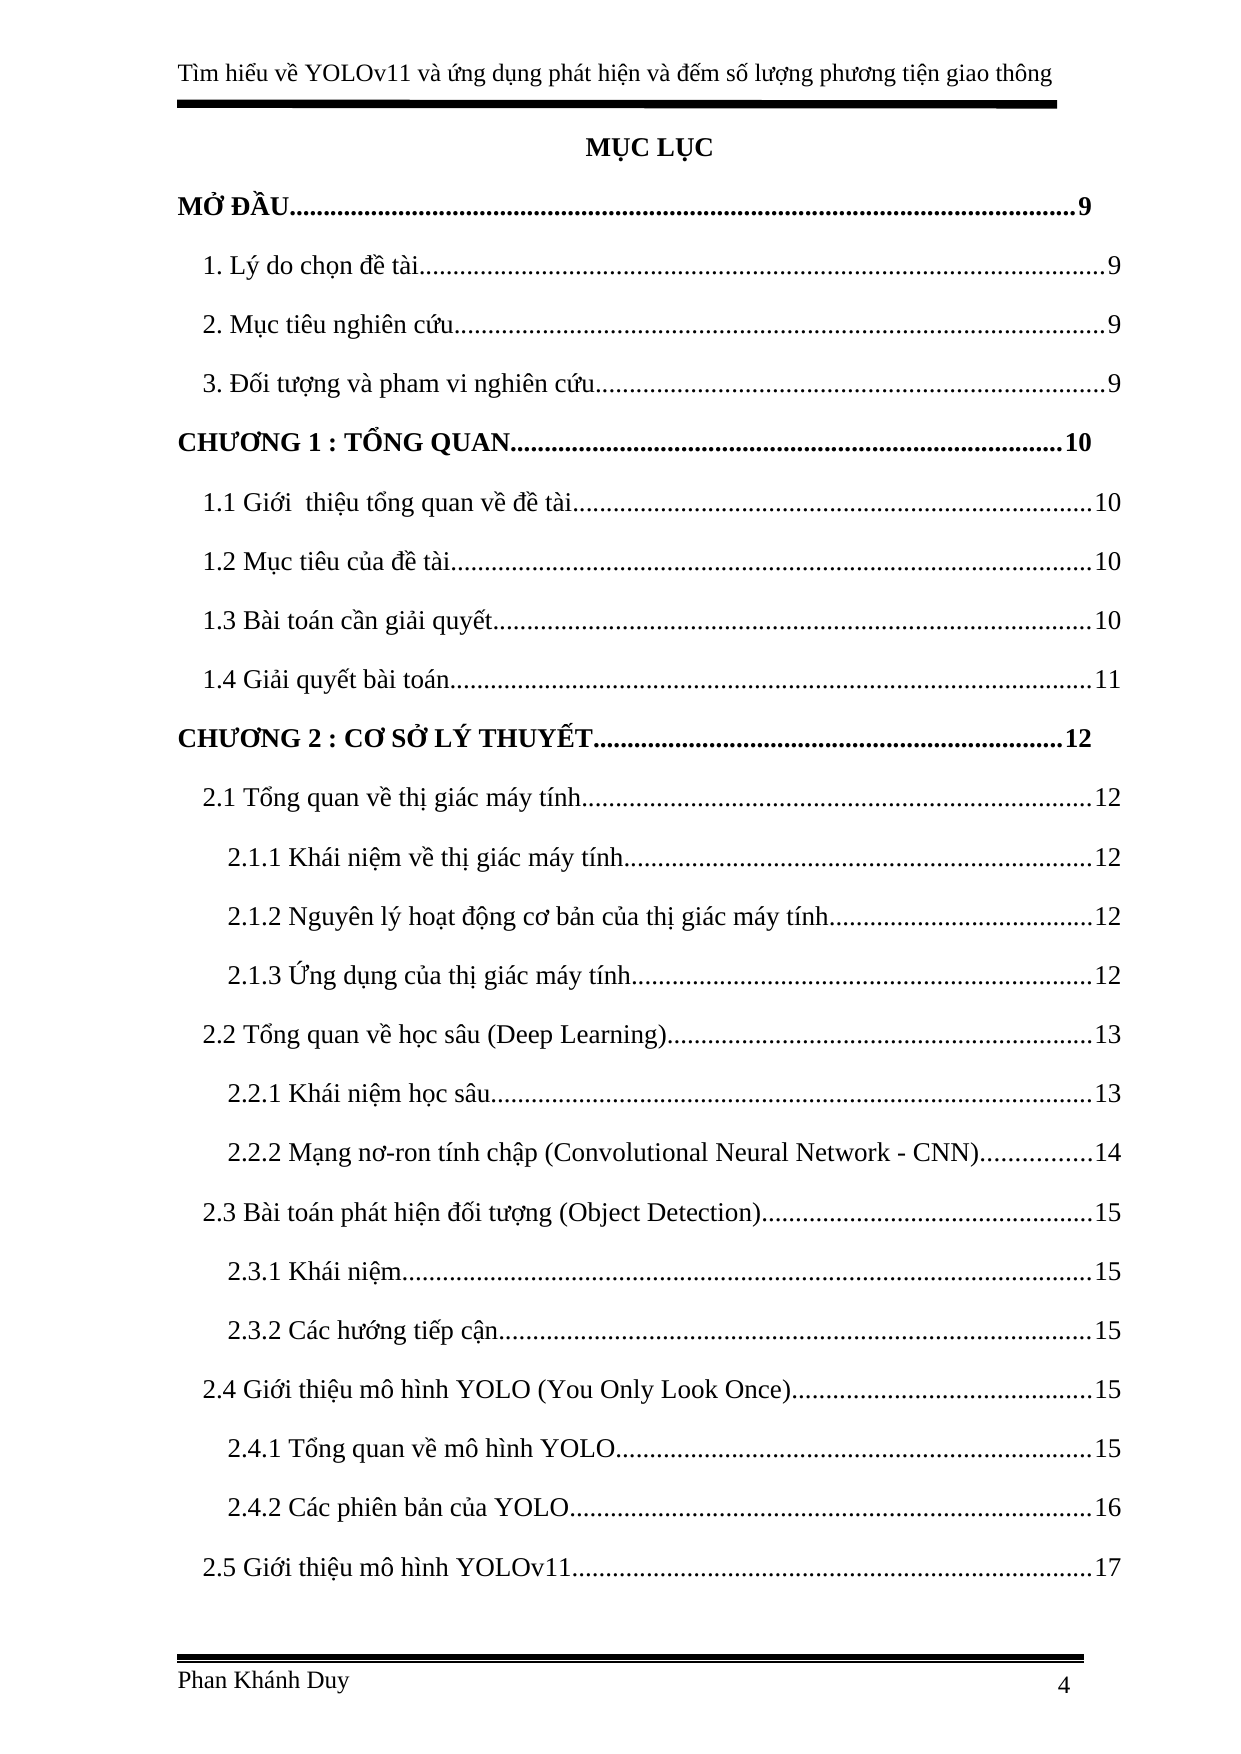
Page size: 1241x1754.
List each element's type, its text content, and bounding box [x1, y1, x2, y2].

text 2.4.1 Tổng quan về mô hình YOLO 15 [227, 1432, 1122, 1463]
text 3. Đối tượng và pham vi nghiên cứu 9 [202, 367, 1122, 398]
text 2. Mục tiêu nghiên cứu 9 [202, 308, 1122, 339]
text 2.1.1 Khái niệm về thị giác máy tính 12 [227, 841, 1122, 872]
text 1.1 Giới thiệu tổng quan về đề tài 10 [202, 486, 1122, 517]
text 2.3.1 Khái niệm 15 [227, 1255, 1122, 1286]
text MỞ ĐẦU 9 [177, 190, 1122, 221]
text 2.3 Bài toán phát hiện đối tượng (Object Detection) 15 [202, 1196, 1122, 1227]
text 2.2.2 Mạng nơ-ron tính chập (Convolutional Neural Network - CNN) 14 [227, 1136, 1122, 1168]
text 2.2.1 Khái niệm học sâu 13 [227, 1077, 1122, 1108]
text 2.1.3 Ứng dụng của thị giác máy tính 12 [227, 959, 1122, 990]
text 2.1 Tổng quan về thị giác máy tính 12 [202, 781, 1122, 813]
text MỤC LỤC [177, 131, 1122, 162]
text 2.2 Tổng quan về học sâu (Deep Learning) 13 [202, 1018, 1122, 1049]
text 2.3.2 Các hướng tiếp cận 15 [227, 1314, 1122, 1345]
text CHƯƠNG 2 : CƠ SỞ LÝ THUYẾT 12 [177, 722, 1122, 753]
text 2.5 Giới thiệu mô hình YOLOv11 17 [202, 1551, 1122, 1582]
text 1. Lý do chọn đề tài 9 [202, 249, 1122, 280]
text 1.3 Bài toán cần giải quyết 10 [202, 604, 1122, 635]
text 2.4 Giới thiệu mô hình YOLO (You Only Look Once) 15 [202, 1373, 1122, 1404]
text 2.4.2 Các phiên bản của YOLO 16 [227, 1491, 1122, 1523]
text 1.4 Giải quyết bài toán 11 [202, 663, 1122, 694]
text 1.2 Mục tiêu của đề tài 10 [202, 545, 1122, 576]
text 2.1.2 Nguyên lý hoạt động cơ bản của thị giác máy tính 12 [227, 900, 1122, 931]
text CHƯƠNG 1 : TỔNG QUAN 10 [177, 426, 1122, 458]
